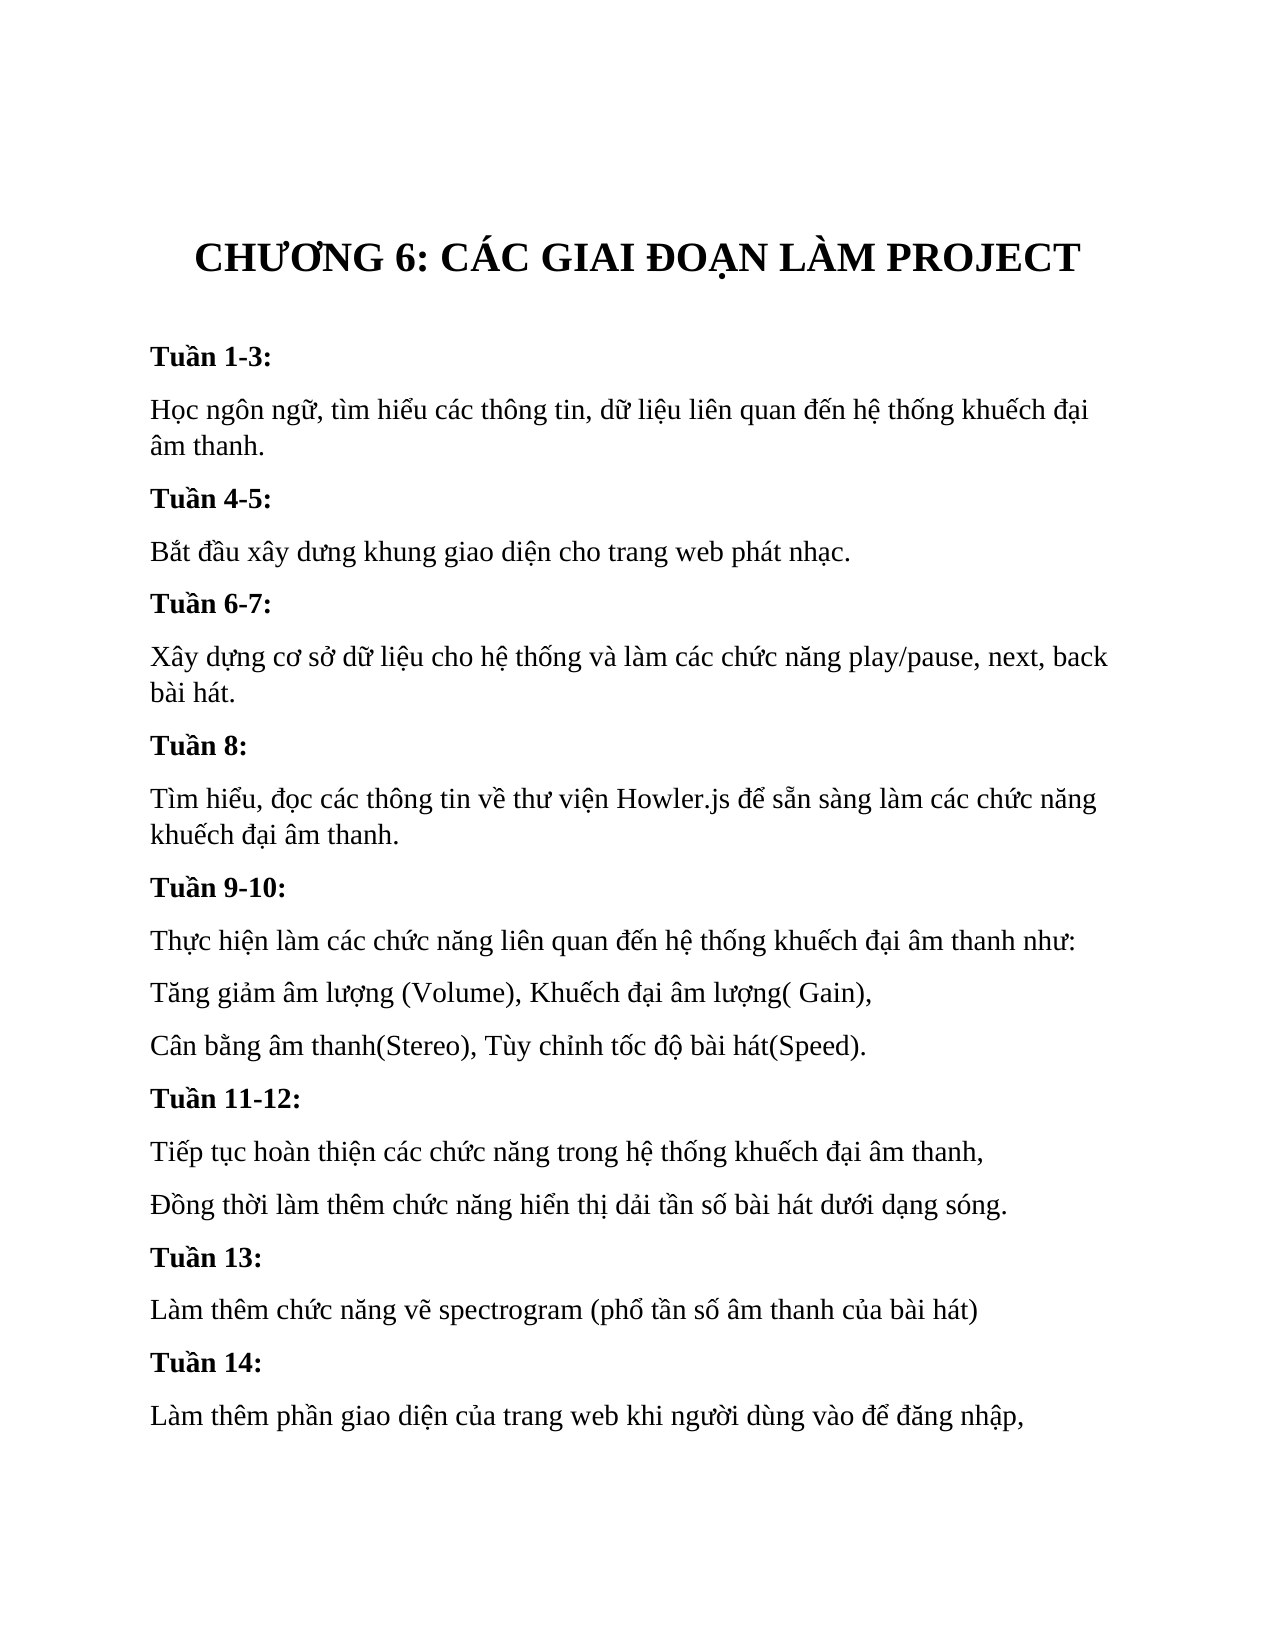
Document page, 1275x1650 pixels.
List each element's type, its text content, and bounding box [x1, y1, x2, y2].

text Tuần 4-5: [150, 481, 1125, 514]
text Cân bằng âm thanh(Stereo), Tùy chỉnh tốc độ bài hát(Speed). [150, 1028, 1125, 1062]
text Tuần 13: [150, 1240, 1125, 1273]
text Tuần 8: [150, 728, 1125, 762]
text Xây dựng cơ sở dữ liệu cho hệ thống và làm các chức năng play/pause, next, back bài hát. [150, 639, 1125, 709]
text Tuần 1-3: [150, 339, 1125, 373]
text Làm thêm chức năng vẽ spectrogram (phổ tần số âm thanh của bài hát) [150, 1292, 1125, 1326]
text Tuần 6-7: [150, 586, 1125, 620]
text Tuần 14: [150, 1345, 1125, 1379]
text Tăng giảm âm lượng (Volume), Khuếch đại âm lượng( Gain), [150, 976, 1125, 1009]
text Bắt đầu xây dưng khung giao diện cho trang web phát nhạc. [150, 534, 1125, 567]
text Tìm hiểu, đọc các thông tin về thư viện Howler.js để sẵn sàng làm các chức năng khuếch đại âm thanh. [150, 781, 1125, 851]
subtitle CHƯƠNG 6: CÁC GIAI ĐOẠN LÀM PROJECT [150, 233, 1125, 281]
text Tuần 11-12: [150, 1081, 1125, 1115]
text Làm thêm phần giao diện của trang web khi người dùng vào để đăng nhập, [150, 1398, 1125, 1432]
text Tuần 9-10: [150, 870, 1125, 903]
text Thực hiện làm các chức năng liên quan đến hệ thống khuếch đại âm thanh như: [150, 923, 1125, 956]
text Tiếp tục hoàn thiện các chức năng trong hệ thống khuếch đại âm thanh, [150, 1134, 1125, 1168]
text Đồng thời làm thêm chức năng hiển thị dải tần số bài hát dưới dạng sóng. [150, 1187, 1125, 1220]
text Học ngôn ngữ, tìm hiểu các thông tin, dữ liệu liên quan đến hệ thống khuếch đại âm thanh. [150, 392, 1125, 462]
